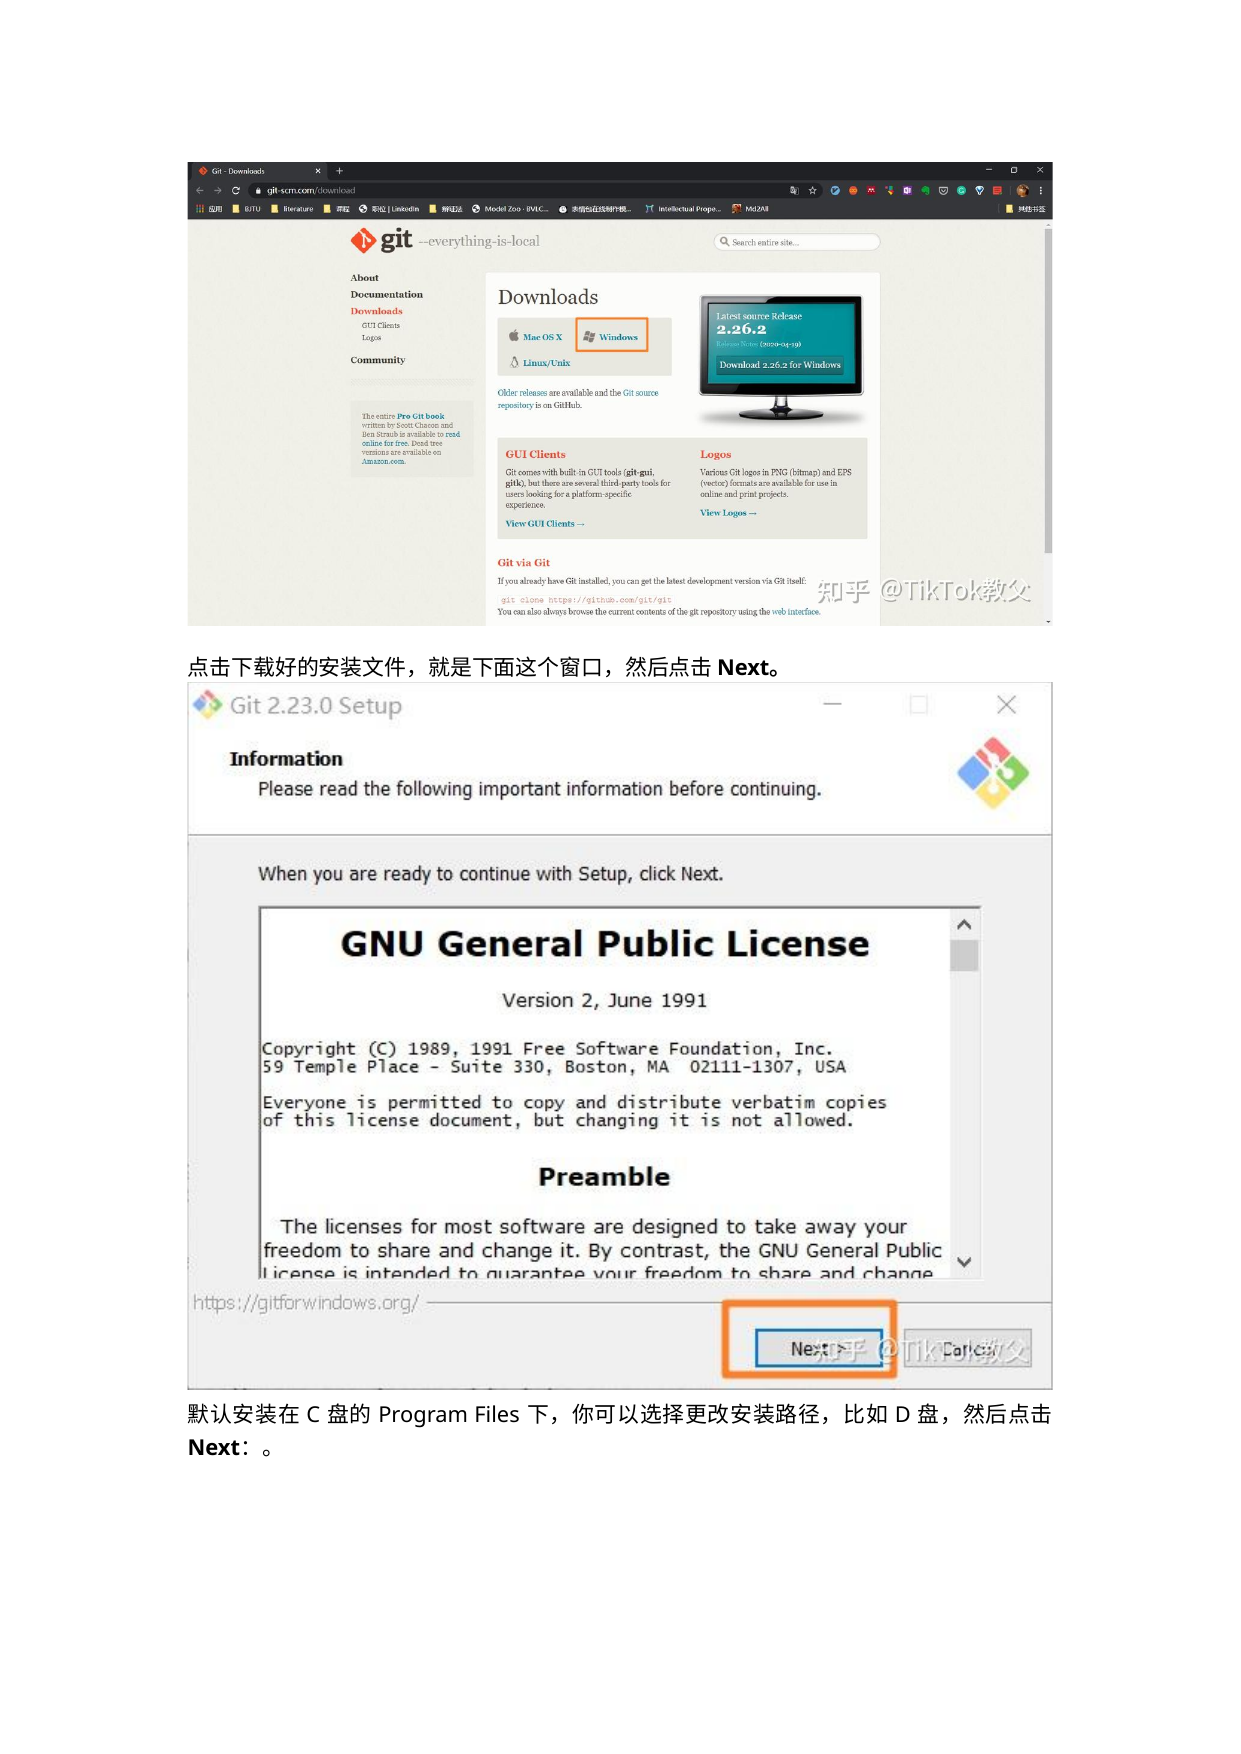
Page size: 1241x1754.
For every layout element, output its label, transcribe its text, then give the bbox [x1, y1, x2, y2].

picture [187, 162, 1053, 626]
picture [187, 682, 1053, 1390]
text 点击下载好的安装文件，就是下面这个窗口，然后点击Next。 [187, 649, 1053, 682]
text 默认安装在 C 盘的 Program Files 下，你可以选择更改安装路径，比如 D 盘，然后点击Next：。 [187, 1397, 1053, 1462]
